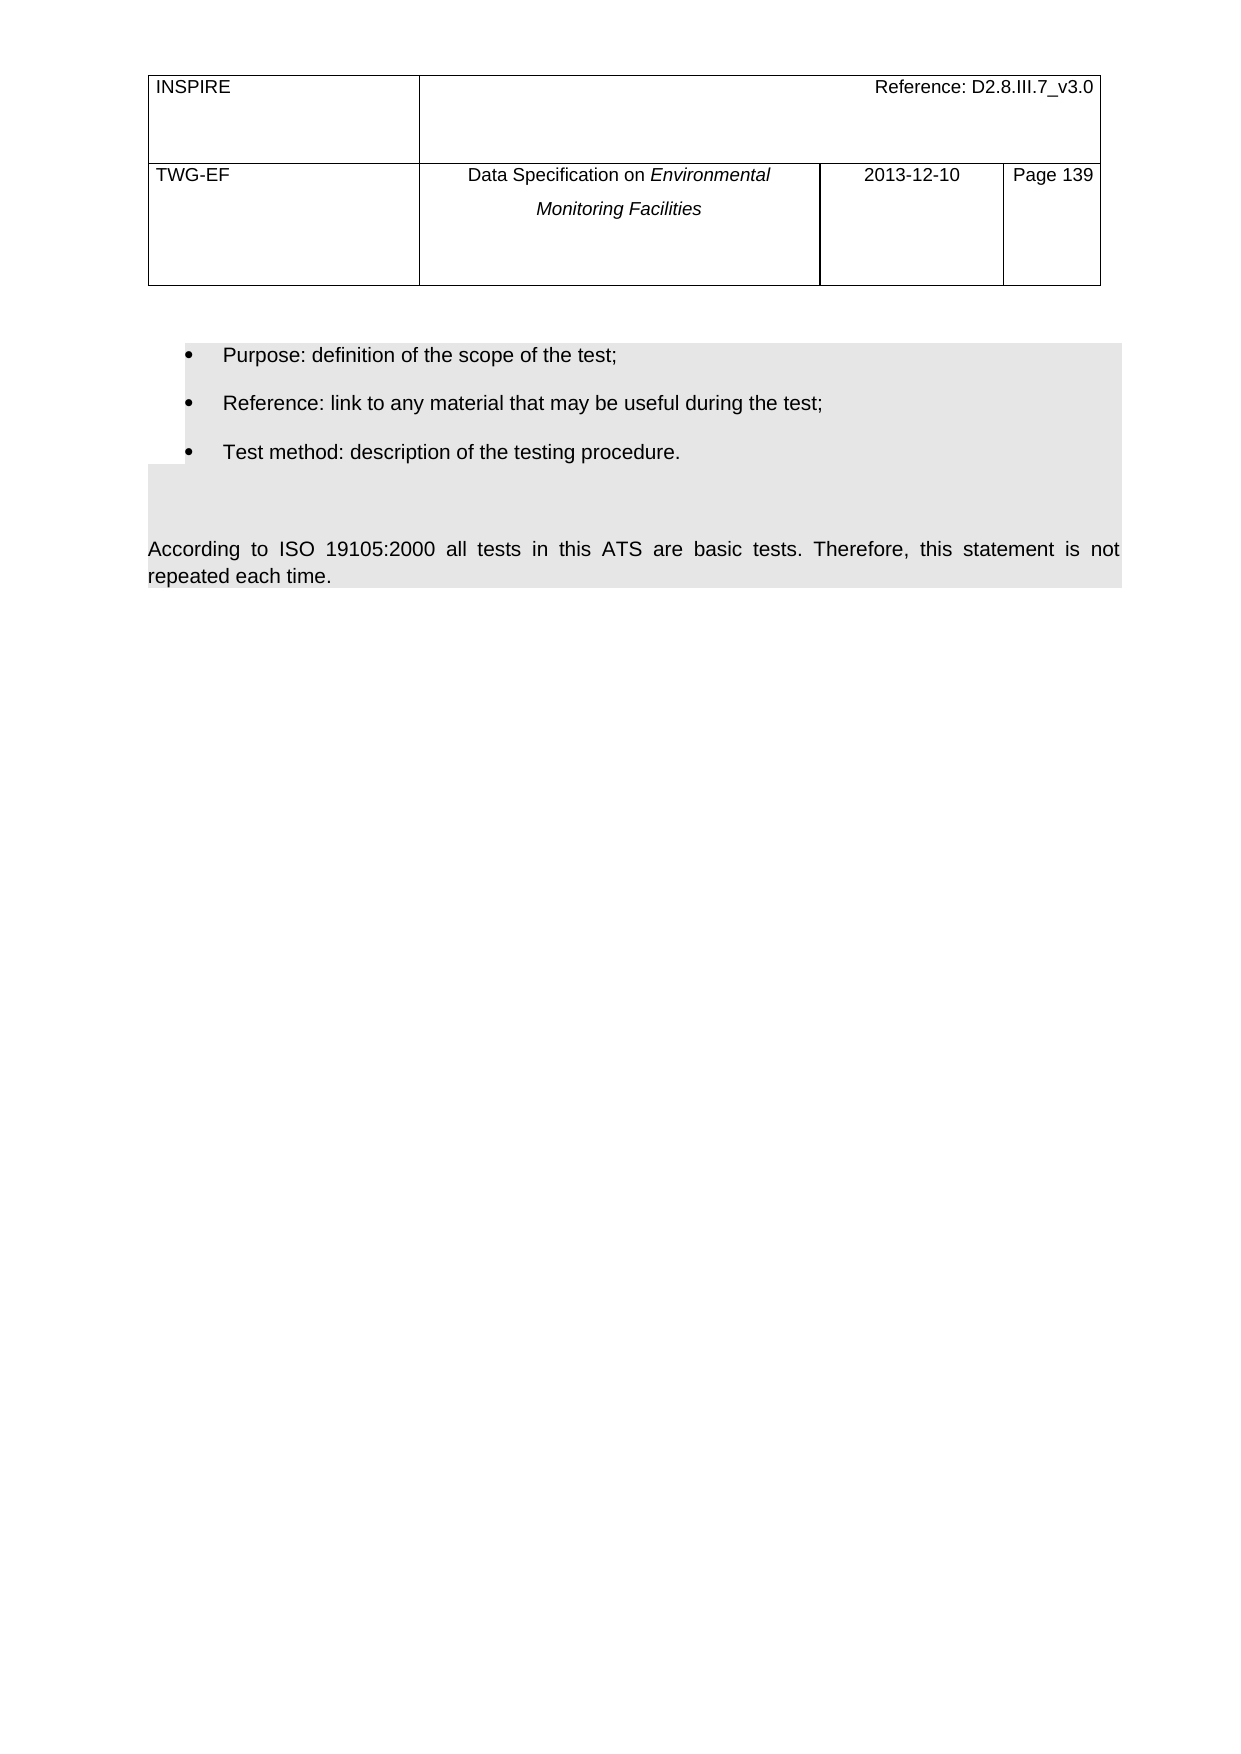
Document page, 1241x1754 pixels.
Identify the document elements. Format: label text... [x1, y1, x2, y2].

list Reference: link to any material that may be useful during the test; [185, 391, 1122, 415]
list Test method: description of the testing procedure. [185, 440, 1122, 464]
text According to ISO 19105:2000 all tests in this ATS are basic tests. Therefore, this statement is not repeated each time. [148, 536, 1122, 588]
list Purpose: definition of the scope of the test; [185, 343, 1122, 367]
